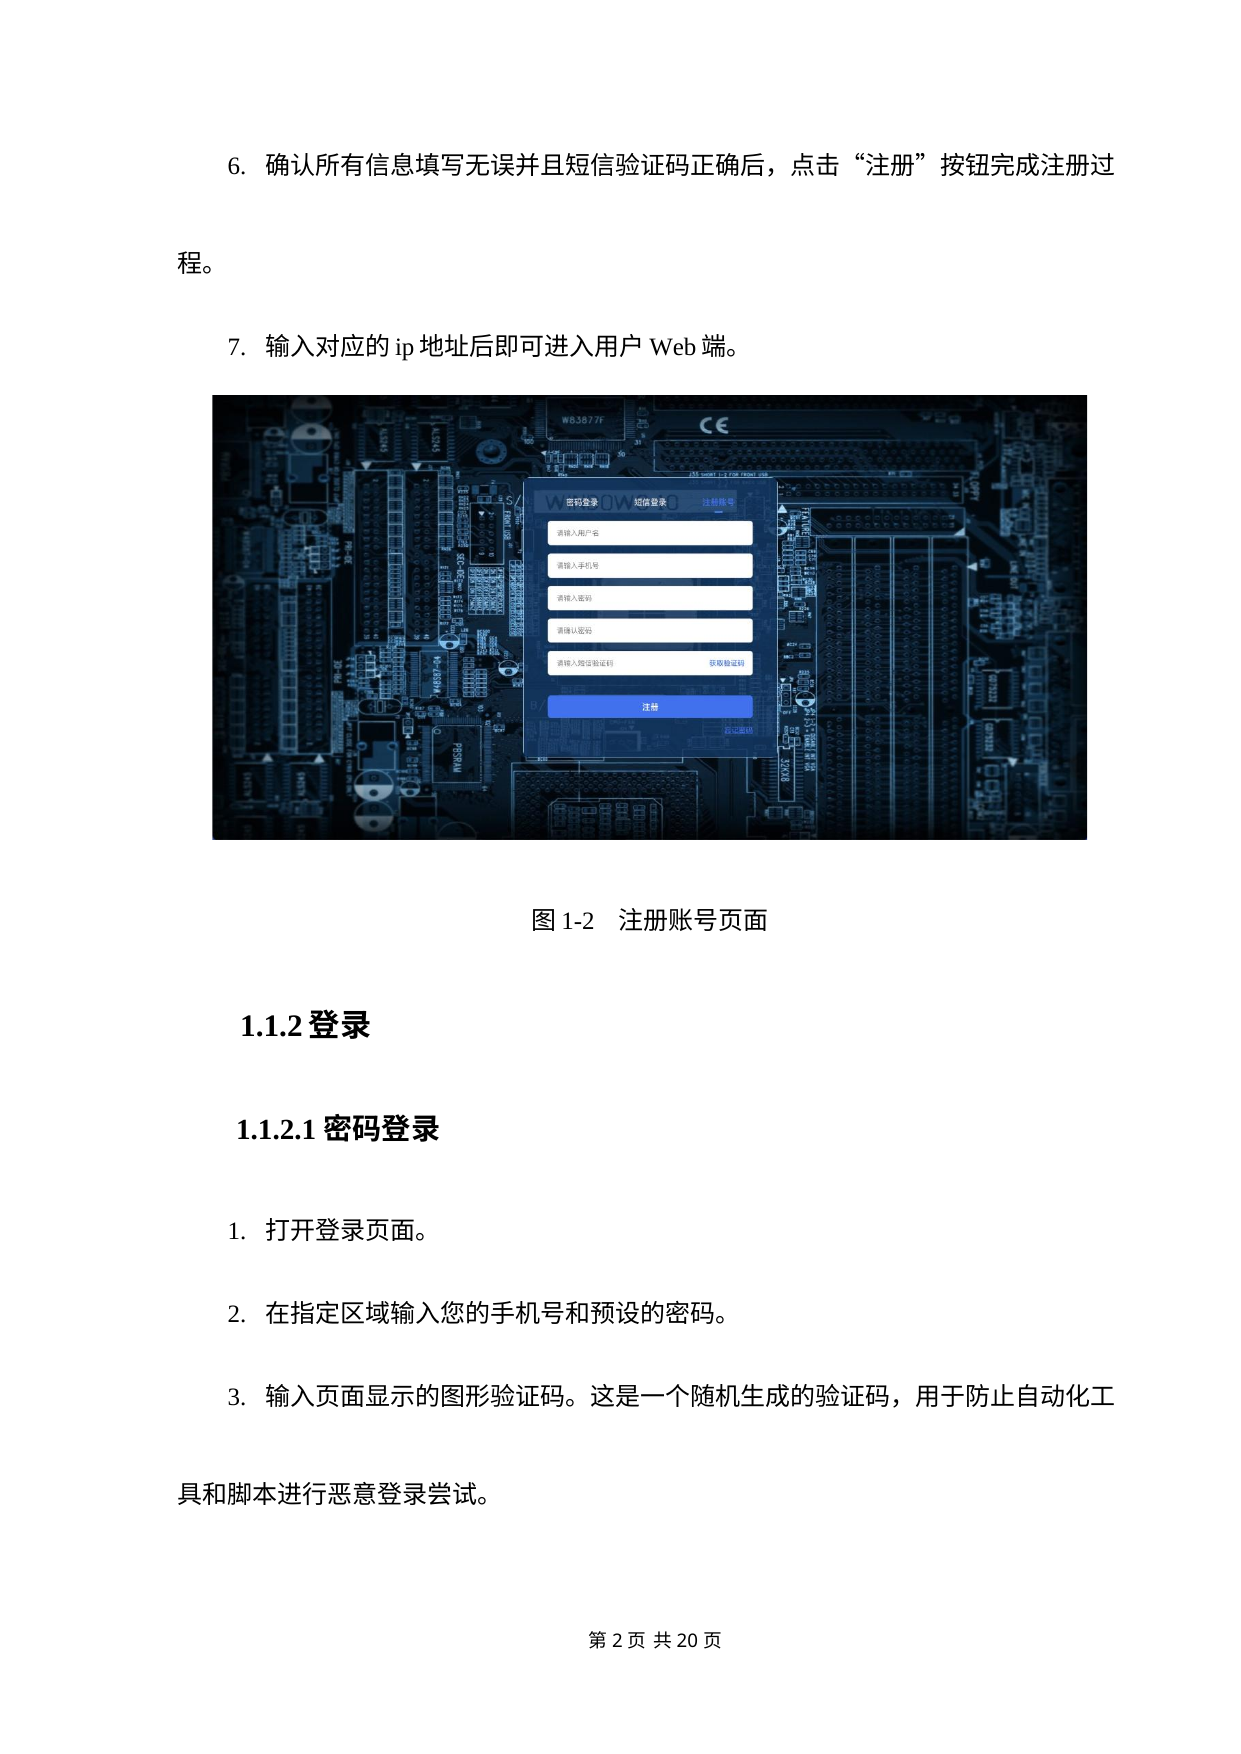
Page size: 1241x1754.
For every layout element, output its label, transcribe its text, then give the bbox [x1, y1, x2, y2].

list 确认所有信息填写无误并且短信验证码正确后，点击“注册”按钮完成注册过程。 [177, 131, 1122, 294]
list 打开登录页面。 [177, 1196, 1122, 1261]
picture [212, 395, 1088, 840]
list 输入对应的ip地址后即可进入用户Web端。 [177, 312, 1122, 377]
list 输入页面显示的图形验证码。这是一个随机生成的验证码，用于防止自动化工具和脚本进行恶意登录尝试。 [177, 1362, 1122, 1525]
text 1.1.2.1 密码登录 [177, 1094, 1122, 1159]
subtitle 1.1.2登录 [177, 990, 1122, 1055]
list 在指定区域输入您的手机号和预设的密码。 [177, 1279, 1122, 1344]
text 图1-2 注册账号页面 [177, 886, 1122, 951]
